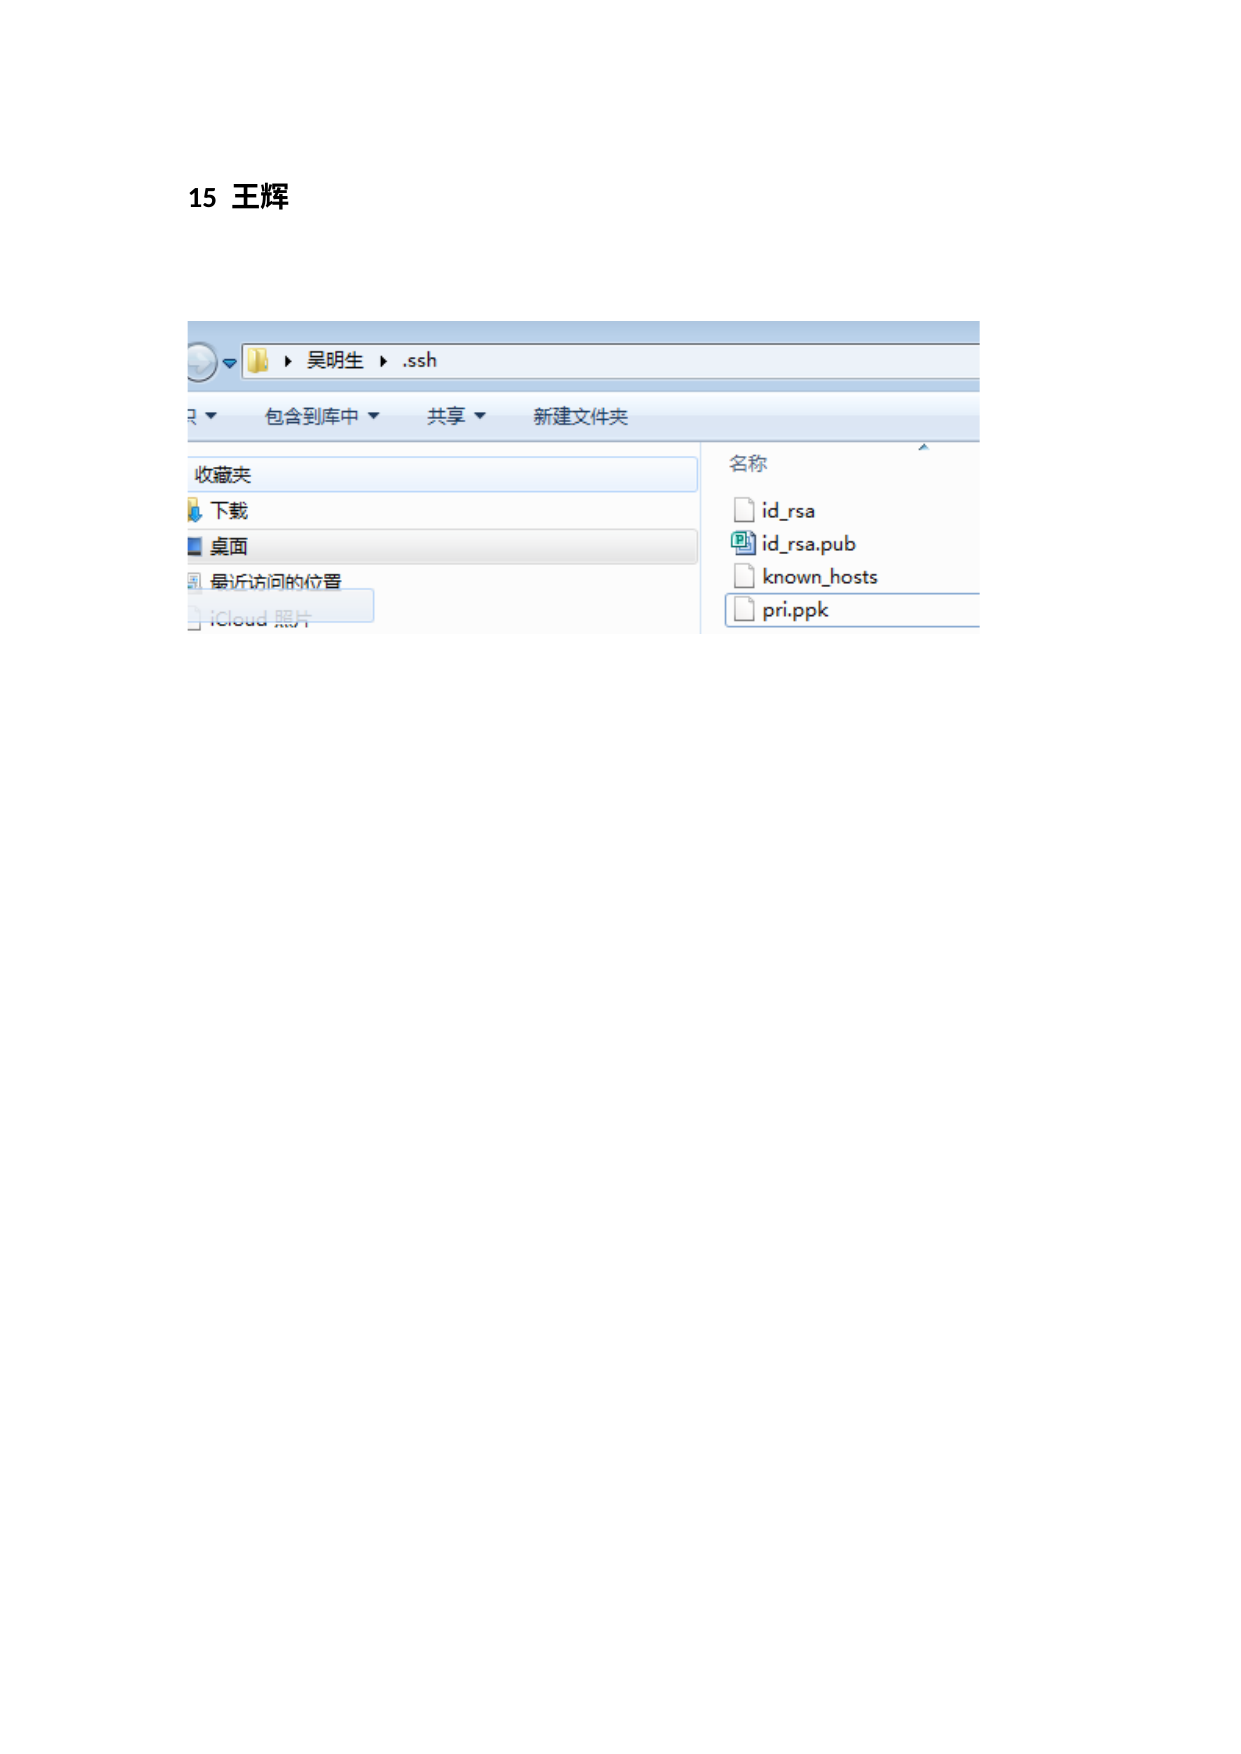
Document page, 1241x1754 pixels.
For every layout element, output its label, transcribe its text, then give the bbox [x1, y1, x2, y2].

picture [187, 321, 980, 634]
subtitle 王辉 [187, 162, 1053, 227]
